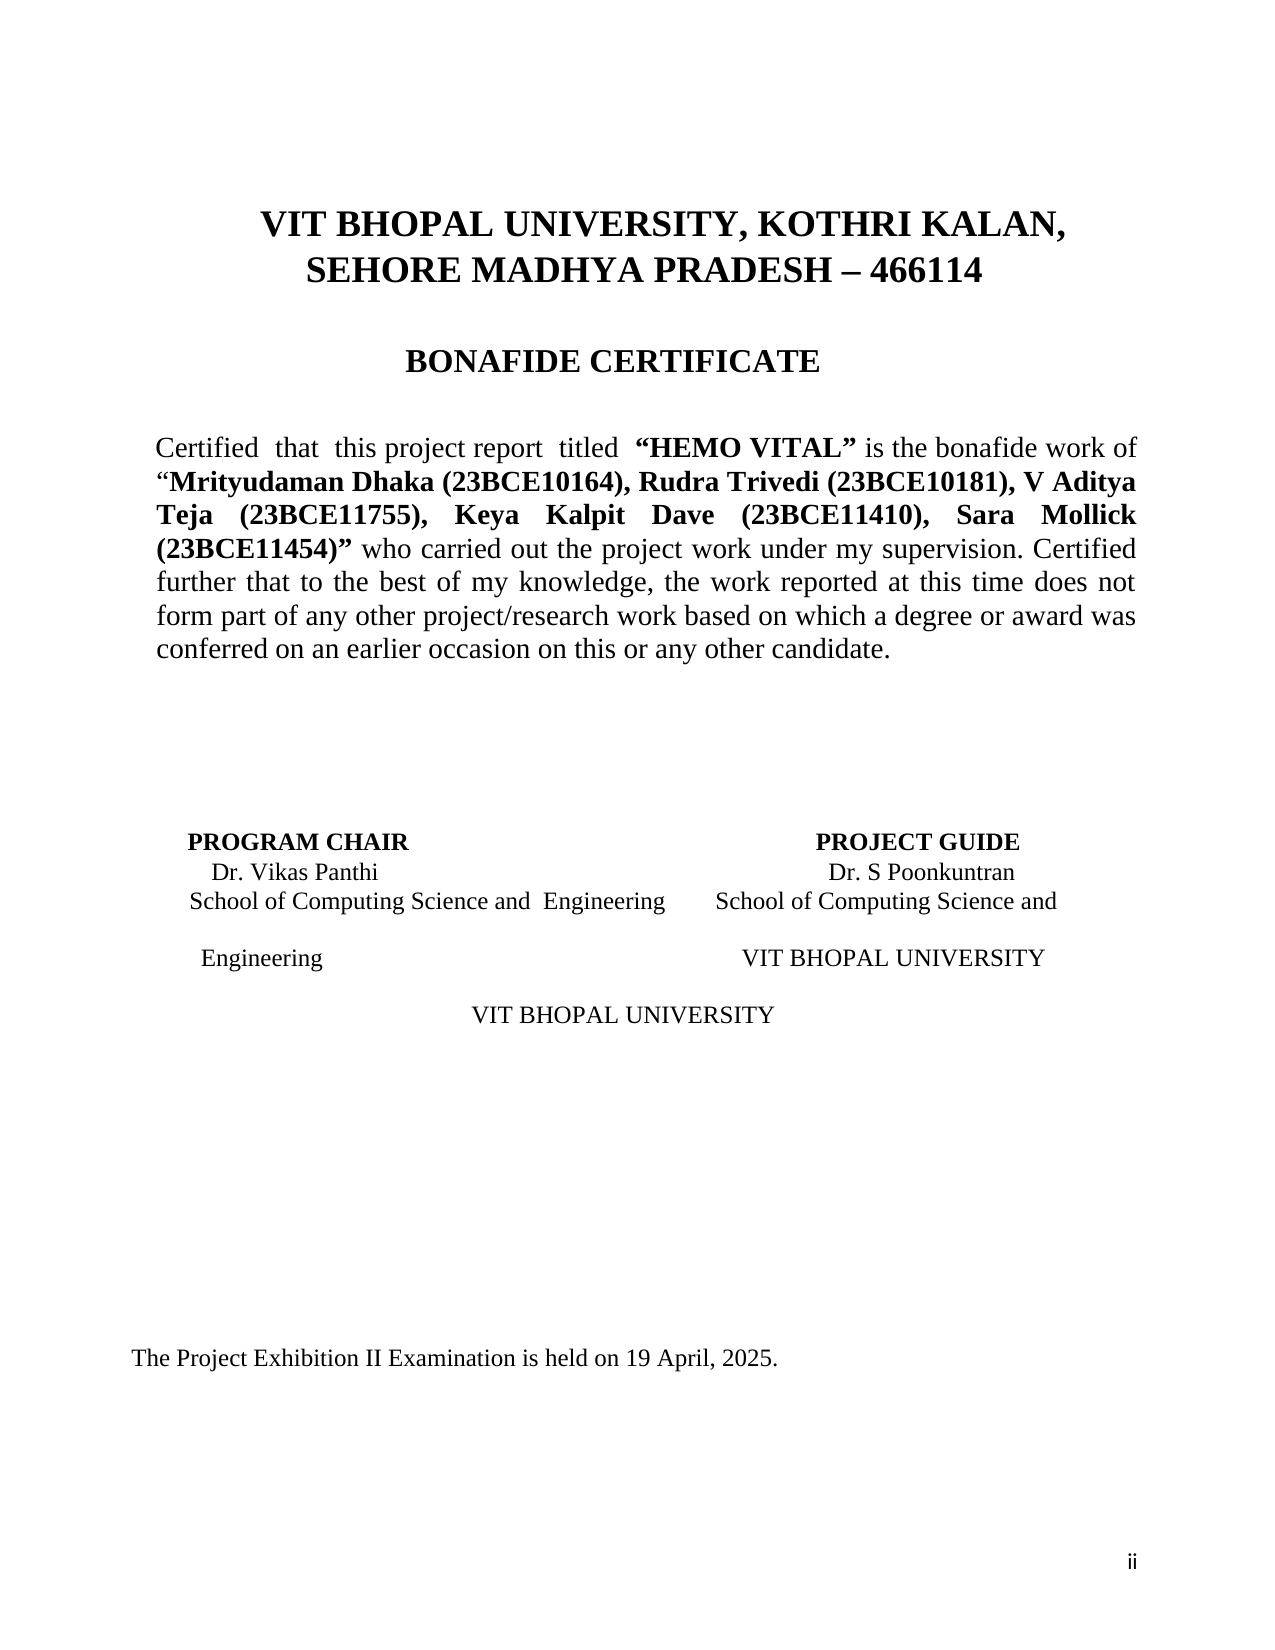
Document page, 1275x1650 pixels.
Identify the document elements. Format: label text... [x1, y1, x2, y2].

text School of Computing Science and Engineering School of Computing Science and Engineering VIT BHOPAL UNIVERSITY VIT BHOPAL UNIVERSITY [125, 886, 1121, 1028]
text Dr. Vikas Panthi Dr. S Poonkuntran [123, 857, 1137, 886]
text The Project Exhibition II Examination is held on 19 April, 2025. [125, 1343, 1121, 1372]
subtitle VIT BHOPAL UNIVERSITY, KOTHRI KALAN, SEHORE MADHYA PRADESH – 466114 [151, 201, 1137, 291]
text PROGRAM CHAIR PROJECT GUIDE [125, 827, 1137, 856]
subtitle BONAFIDE CERTIFICATE [368, 341, 896, 380]
text Certified that this project report titled “HEMO VITAL” is the bonafide work of “Mrityudaman Dhaka (23BCE10164), Rudra Trivedi (23BCE10181), V Aditya Teja (23BCE11755), Keya Kalpit Dave (23BCE11410), Sara Mollick (23BCE11454)” who carried out the project work under my supervision. Certified further that to the best of my knowledge, the work reported at this time does not form part of any other project/research work based on which a degree or award was conferred on an earlier occasion on this or any other candidate. [155, 430, 1137, 665]
